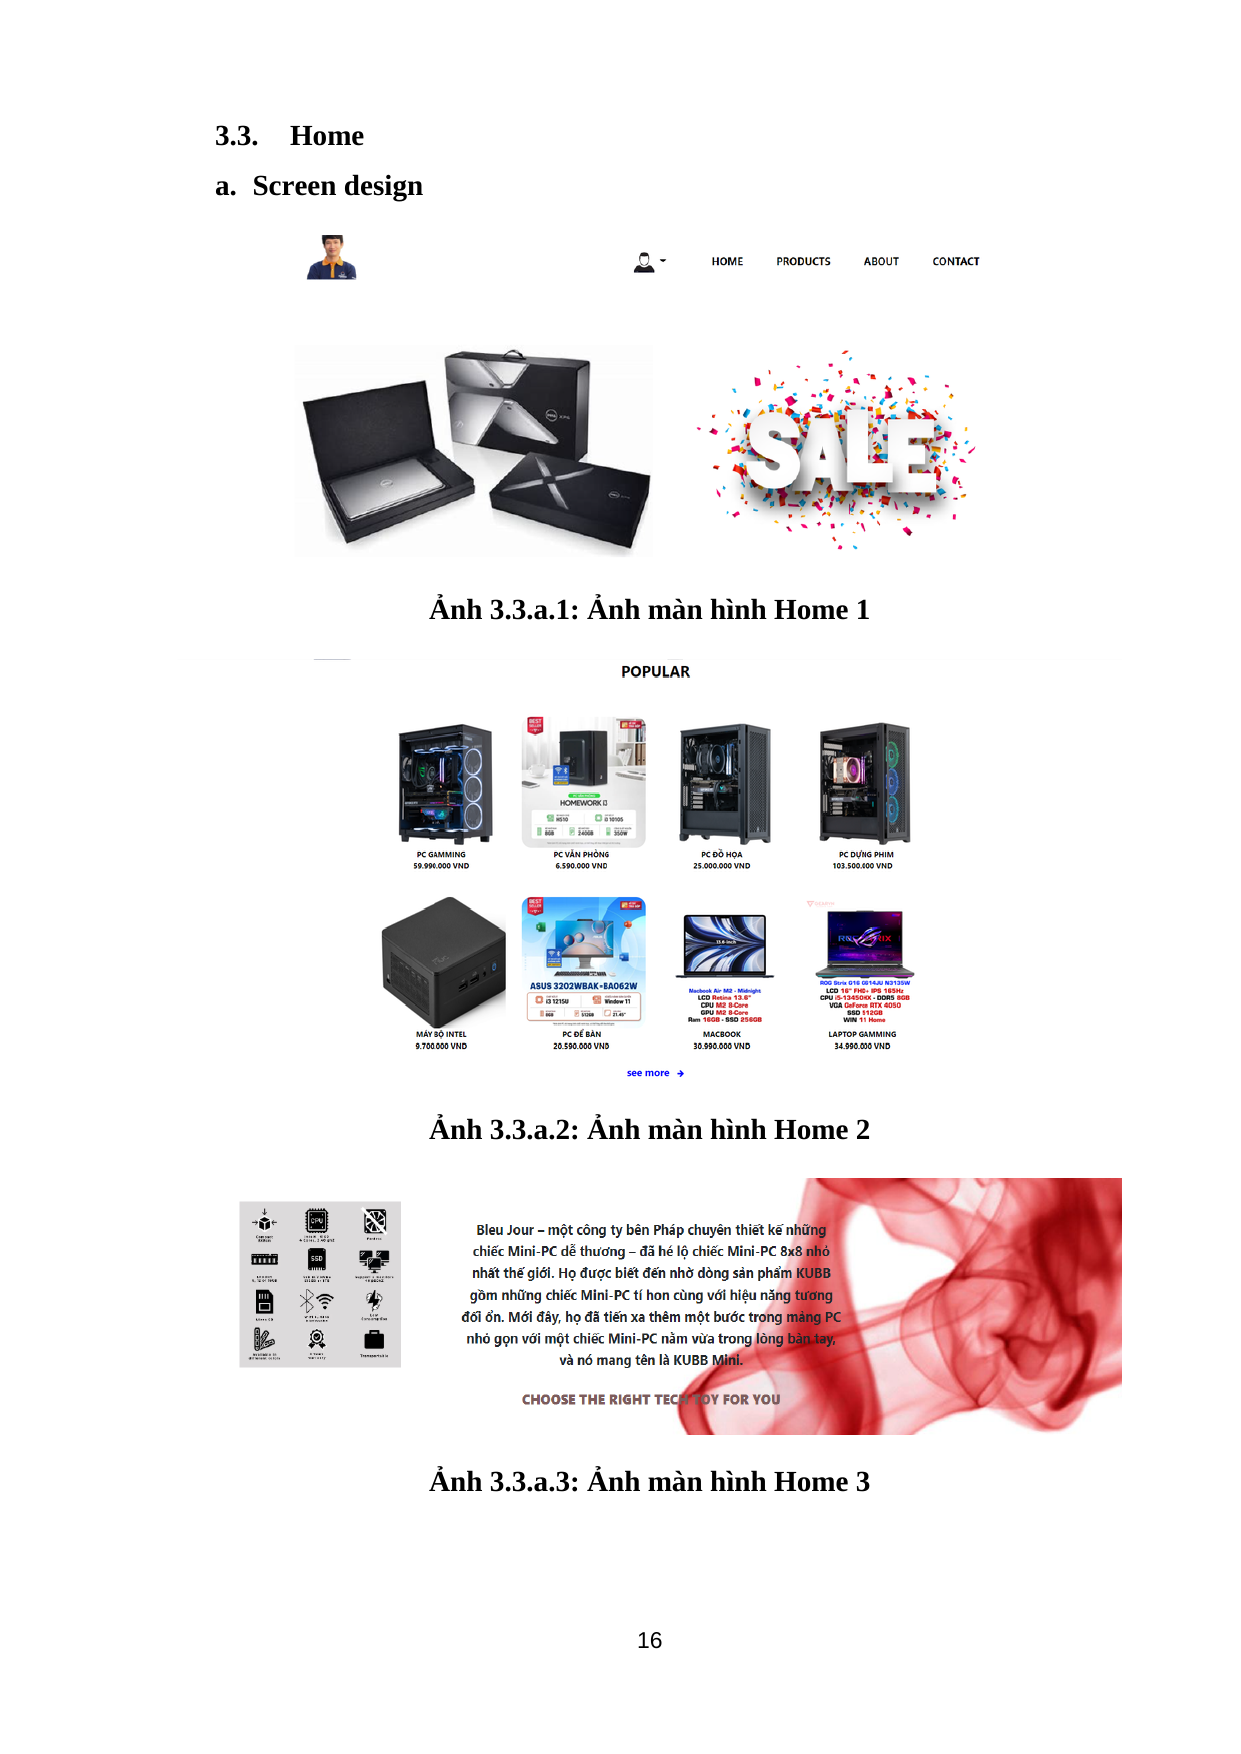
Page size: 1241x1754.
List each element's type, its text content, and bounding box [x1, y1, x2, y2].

text Ảnh 3.3.a.3: Ảnh màn hình Home 3 [177, 1464, 1122, 1497]
picture [177, 1178, 1122, 1435]
text Ảnh 3.3.a.2: Ảnh màn hình Home 2 [177, 1112, 1122, 1146]
picture [177, 235, 1123, 563]
picture [177, 659, 1123, 1083]
list Home [215, 118, 1122, 152]
text Ảnh 3.3.a.1: Ảnh màn hình Home 1 [177, 592, 1122, 626]
list Screen design [215, 168, 1122, 202]
